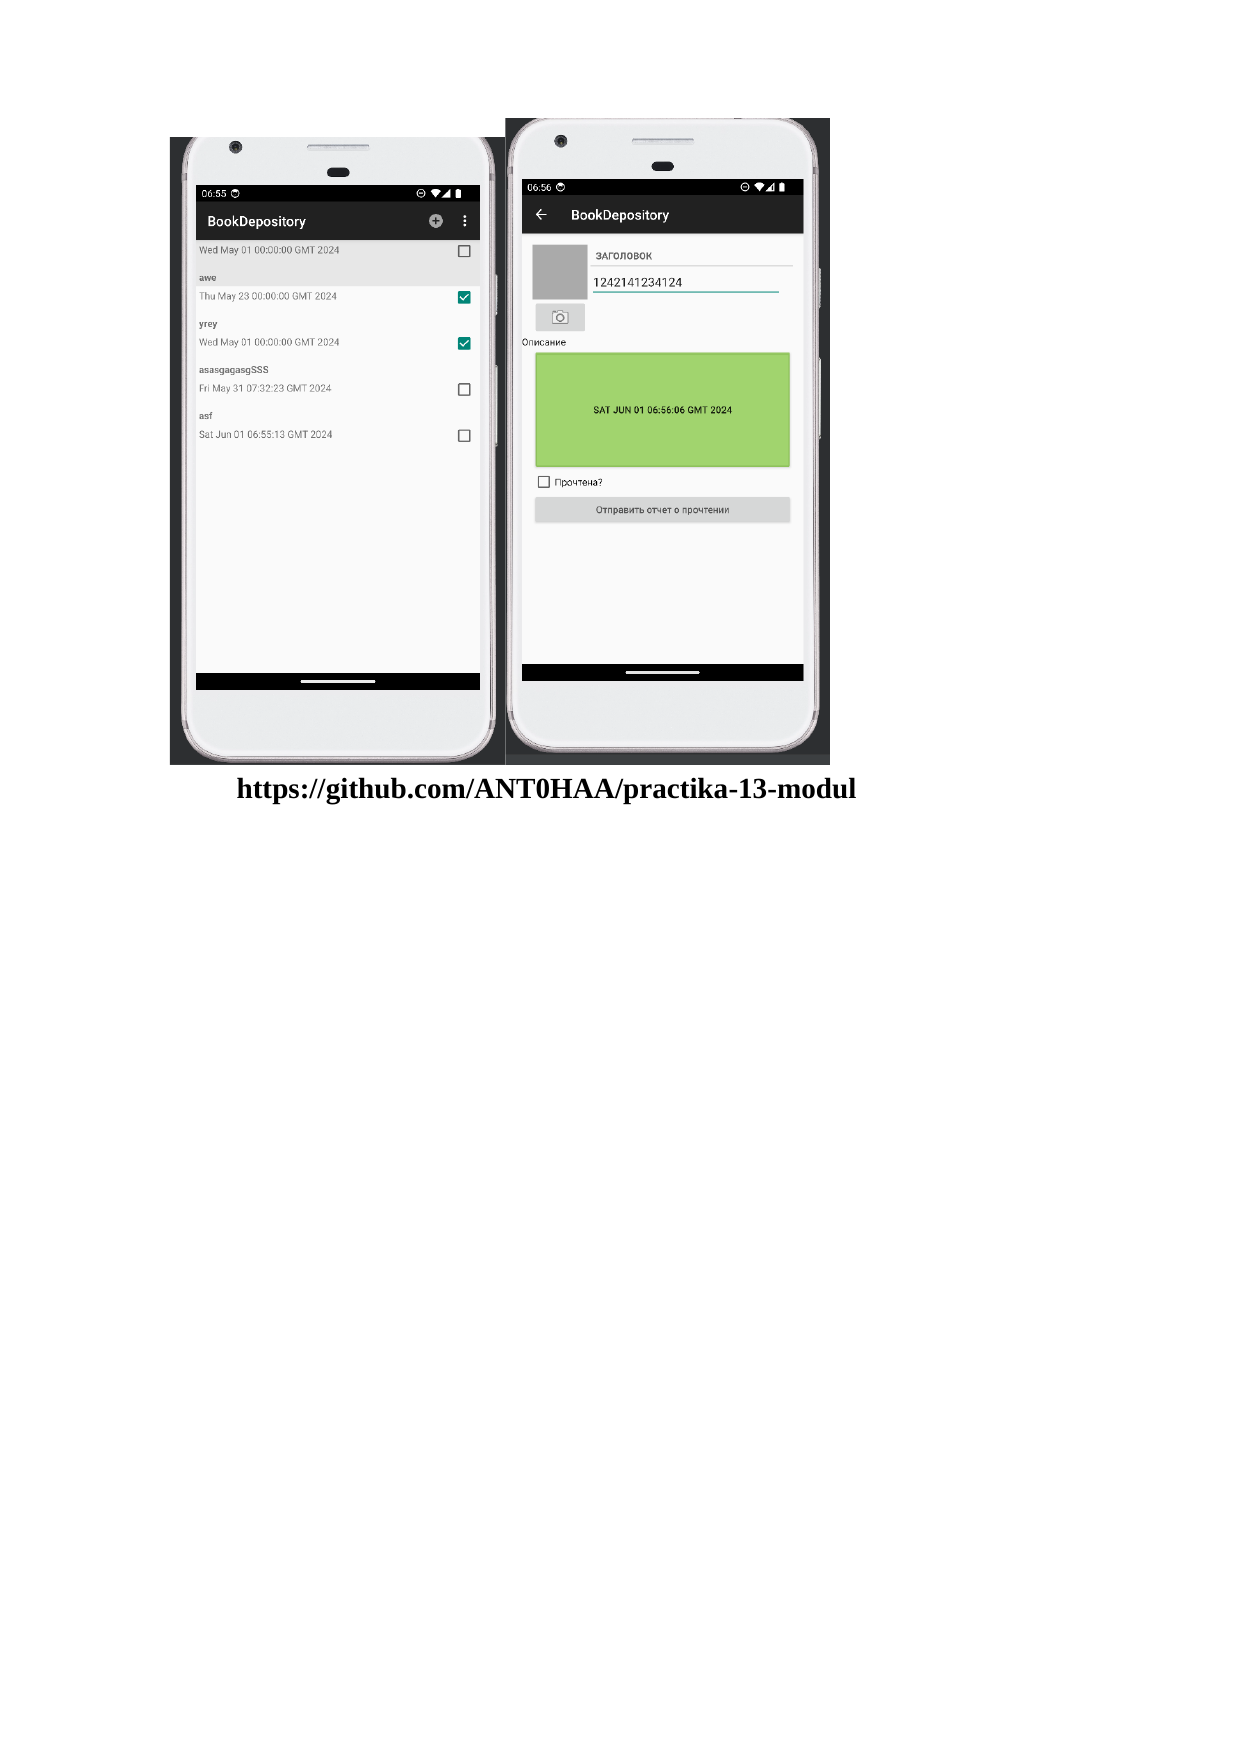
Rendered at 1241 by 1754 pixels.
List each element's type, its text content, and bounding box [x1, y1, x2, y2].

subtitle https://github.com/ANT0HAA/practika-13-modul [162, 772, 1152, 805]
picture [169, 118, 830, 765]
